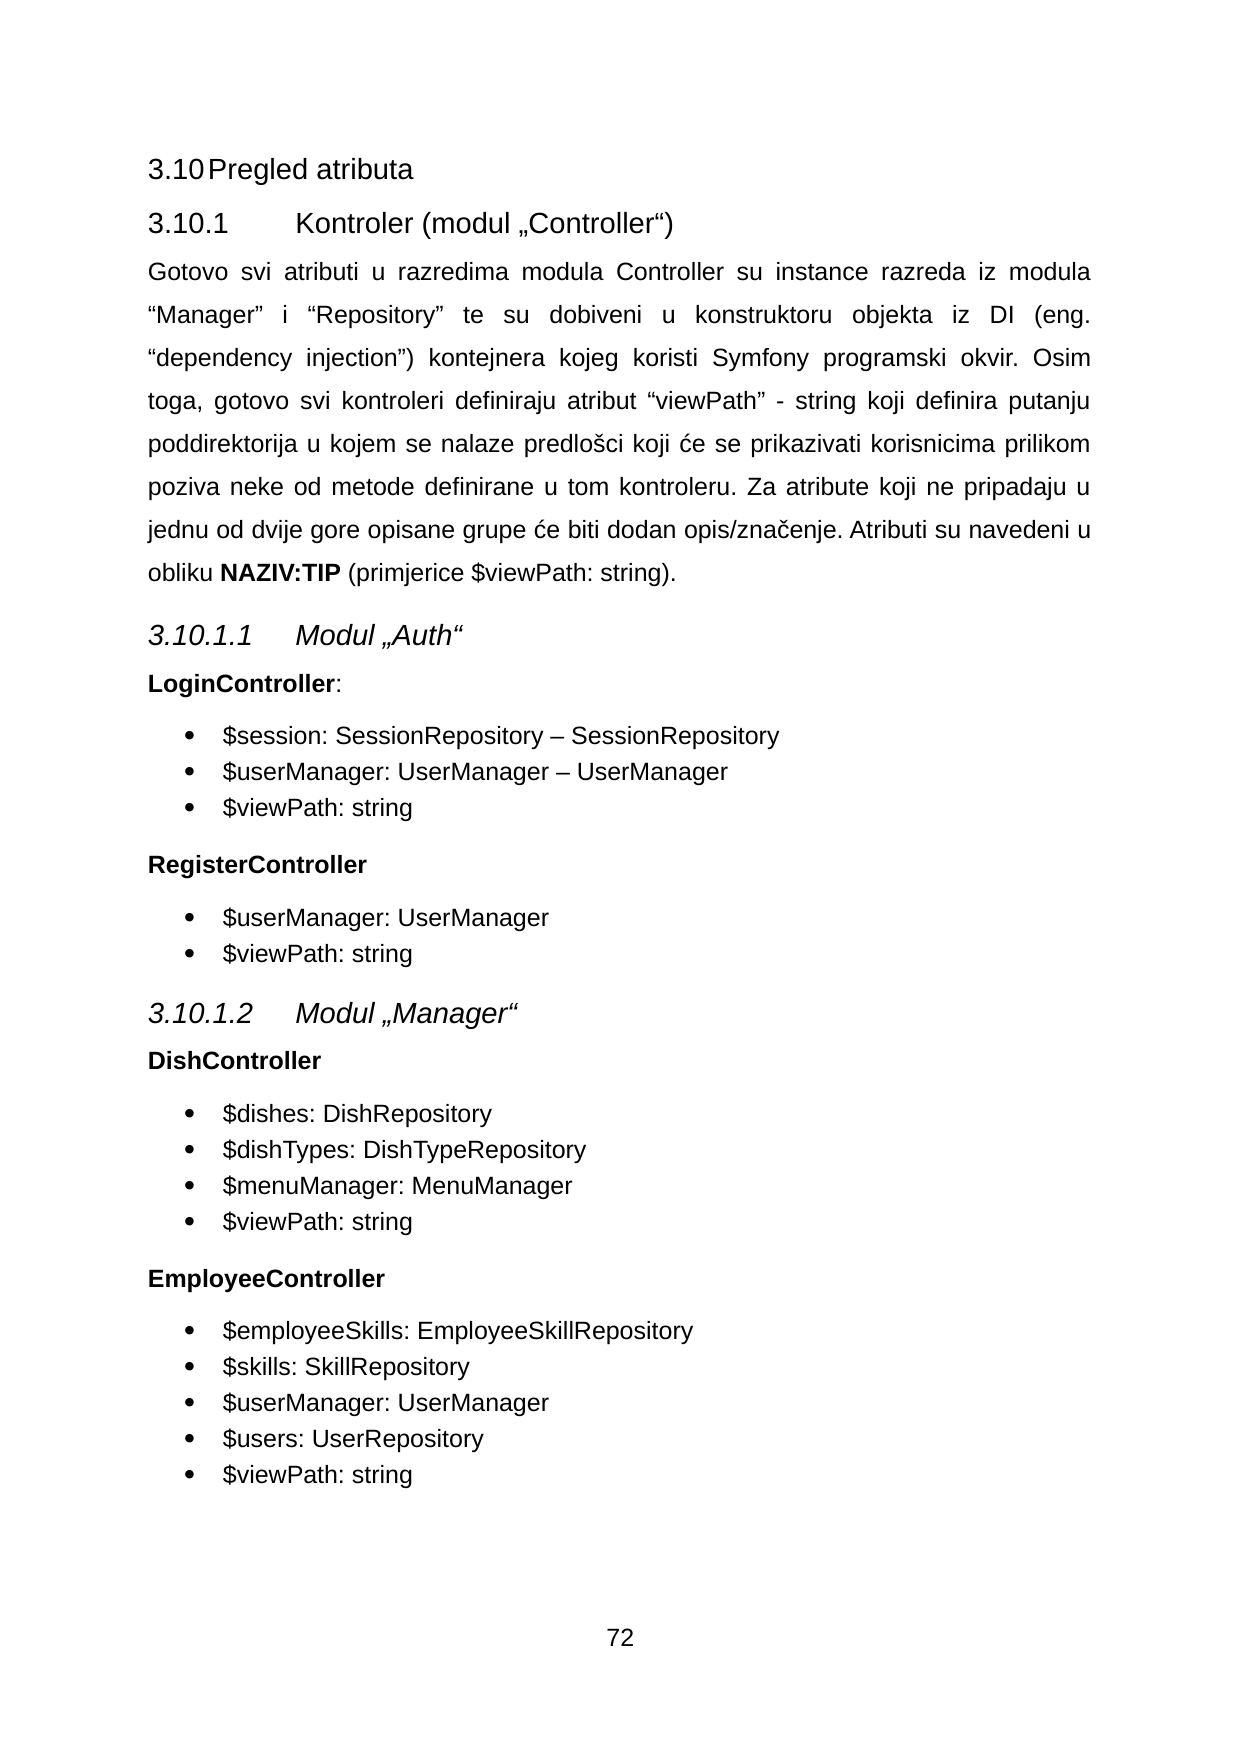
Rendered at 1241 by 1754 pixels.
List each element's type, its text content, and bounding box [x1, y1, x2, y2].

text DishController [148, 1046, 1093, 1075]
list $skills: SkillRepository [185, 1352, 1093, 1381]
list $employeeSkills: EmployeeSkillRepository [185, 1316, 1093, 1345]
list $viewPath: string [185, 793, 1093, 822]
subtitle Modul „Auth“ [148, 618, 1093, 652]
list $users: UserRepository [185, 1424, 1093, 1453]
list $viewPath: string [185, 939, 1093, 968]
list $viewPath: string [185, 1460, 1093, 1489]
subtitle Kontroler (modul „Controller“) [148, 206, 1093, 240]
text LoginController: [148, 668, 1093, 697]
list $dishTypes: DishTypeRepository [185, 1134, 1093, 1163]
subtitle Pregled atributa [148, 152, 1093, 185]
list $userManager: UserManager – UserManager [185, 757, 1093, 786]
list $session: SessionRepository – SessionRepository [185, 721, 1093, 750]
text EmployeeController [148, 1263, 1093, 1292]
list $menuManager: MenuManager [185, 1171, 1093, 1199]
list $userManager: UserManager [185, 1388, 1093, 1417]
list $viewPath: string [185, 1207, 1093, 1236]
list $userManager: UserManager [185, 903, 1093, 932]
text Gotovo svi atributi u razredima modula Controller su instance razreda iz modula “Manager” i “Repository” te su dobiveni u konstruktoru objekta iz DI (eng. “dependency injection”) kontejnera kojeg koristi Symfony programski okvir. Osim toga, gotovo svi kontroleri definiraju atribut “viewPath” - string koji definira putanju poddirektorija u kojem se nalaze predlošci koji će se prikazivati korisnicima prilikom poziva neke od metode definirane u tom kontroleru. Za atribute koji ne pripadaju u jednu od dvije gore opisane grupe će biti dodan opis/značenje. Atributi su navedeni u obliku NAZIV:TIP (primjerice $viewPath: string). [148, 257, 1093, 587]
subtitle Modul „Manager“ [148, 996, 1093, 1029]
text RegisterController [148, 850, 1093, 879]
list $dishes: DishRepository [185, 1098, 1093, 1127]
